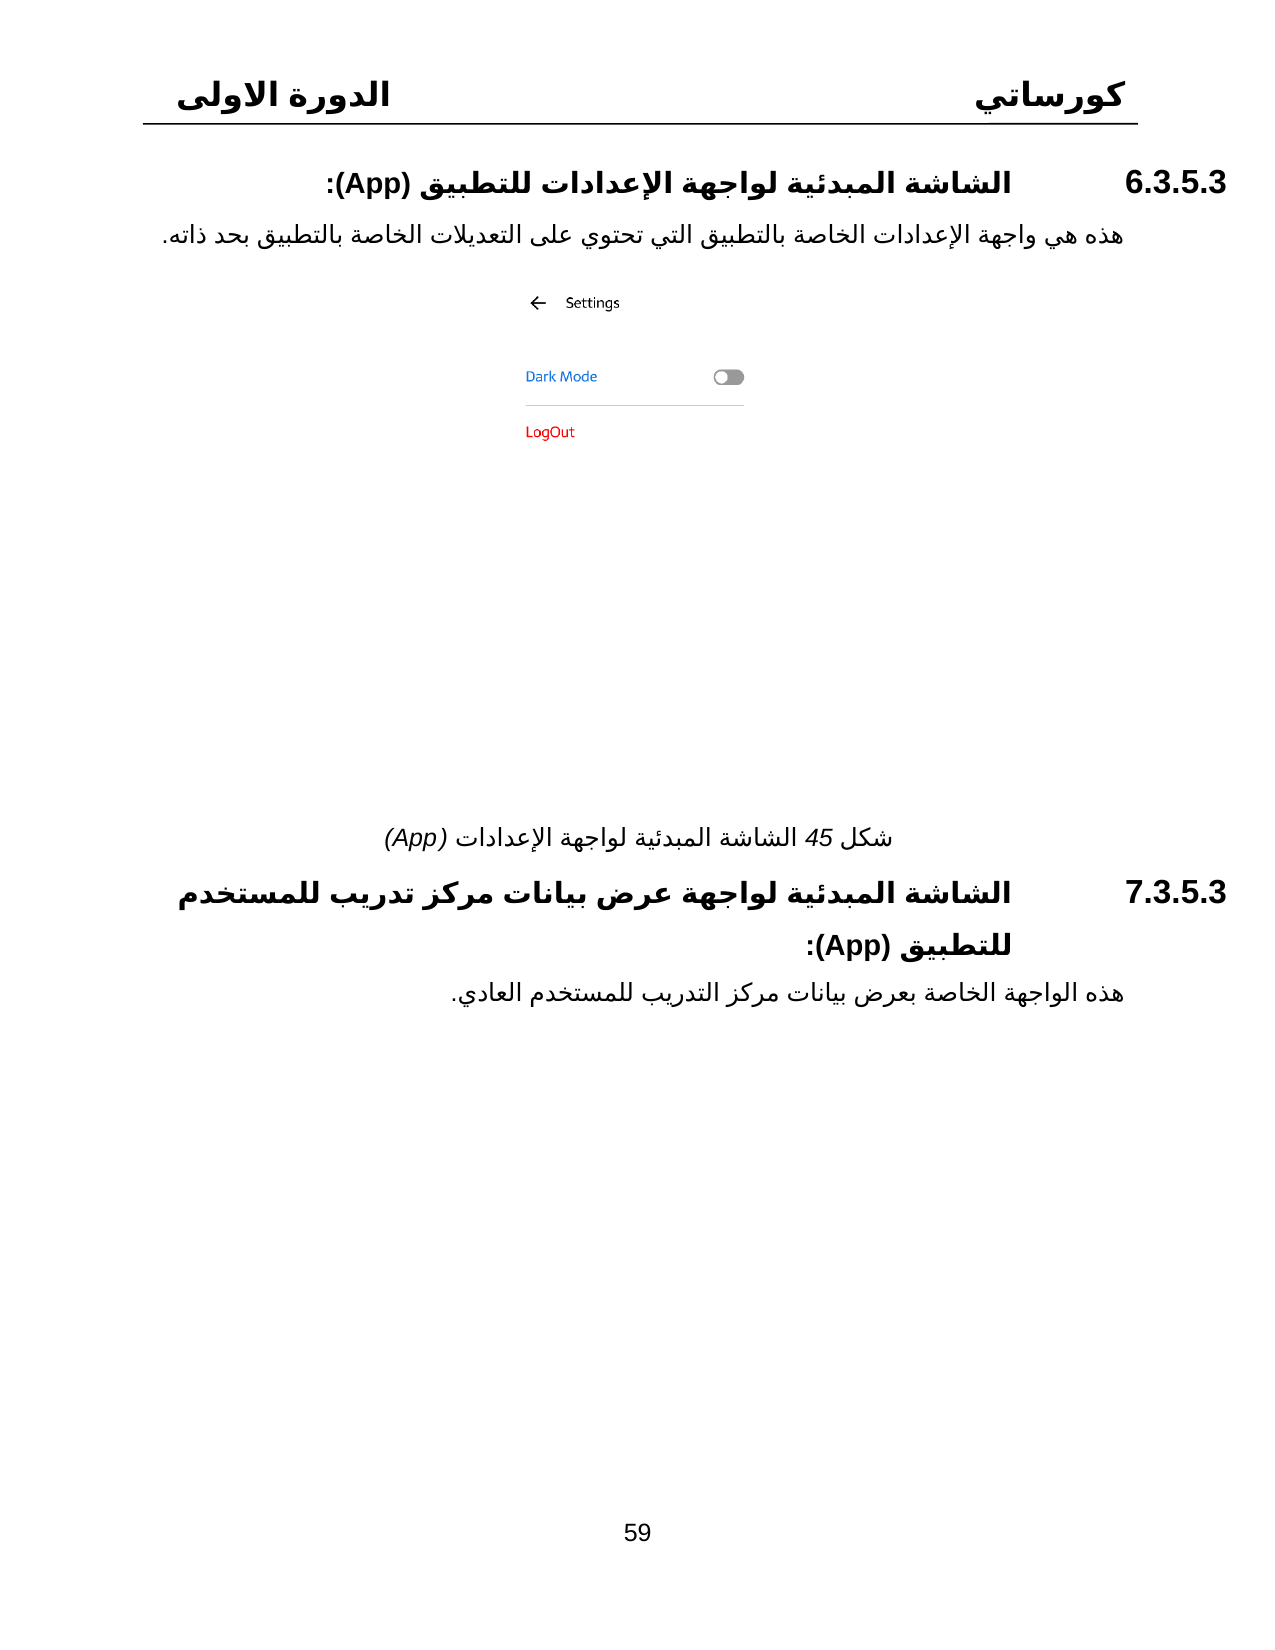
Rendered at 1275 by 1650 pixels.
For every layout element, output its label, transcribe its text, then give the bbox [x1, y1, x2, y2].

subtitle الشاشة المبدئية لواجهة عرض بيانات مركز تدريب للمستخدم للتطبيق (App): [150, 872, 1125, 961]
picture [511, 263, 764, 809]
text هذه هي واجهة الإعدادات الخاصة بالتطبيق التي تحتوي على التعديلات الخاصة بالتطبيق بحد ذاته. [150, 220, 1125, 249]
subtitle الشاشة المبدئية لواجهة الإعدادات للتطبيق (App): [150, 162, 1125, 201]
text هذه الواجهة الخاصة بعرض بيانات مركز التدريب للمستخدم العادي. [150, 978, 1125, 1007]
text شكل 45 الشاشة المبدئية لواجهة الإعدادات (App) [150, 823, 1125, 851]
